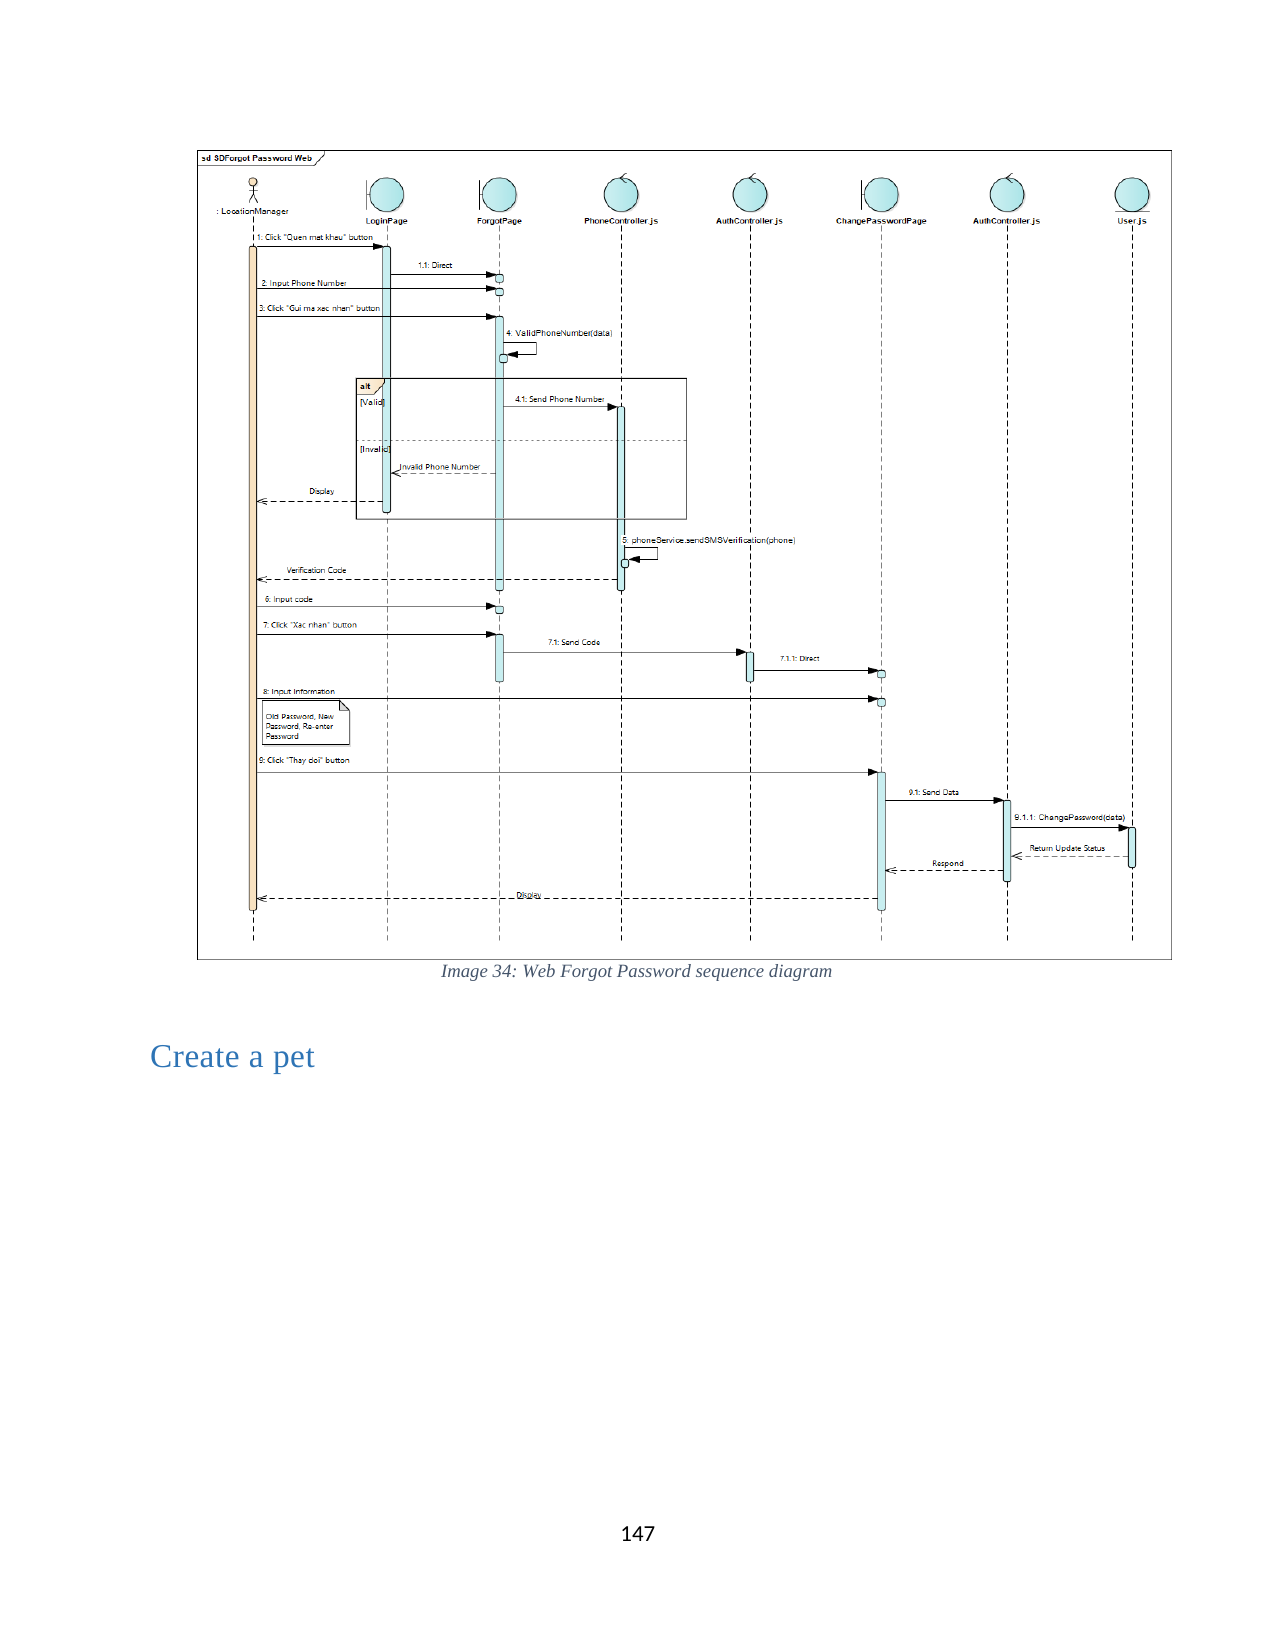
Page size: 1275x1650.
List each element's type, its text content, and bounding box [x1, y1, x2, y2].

title Create a pet [150, 1036, 1125, 1074]
picture [196, 150, 1172, 960]
text Image 34: Web Forgot Password sequence diagram [150, 960, 1125, 981]
